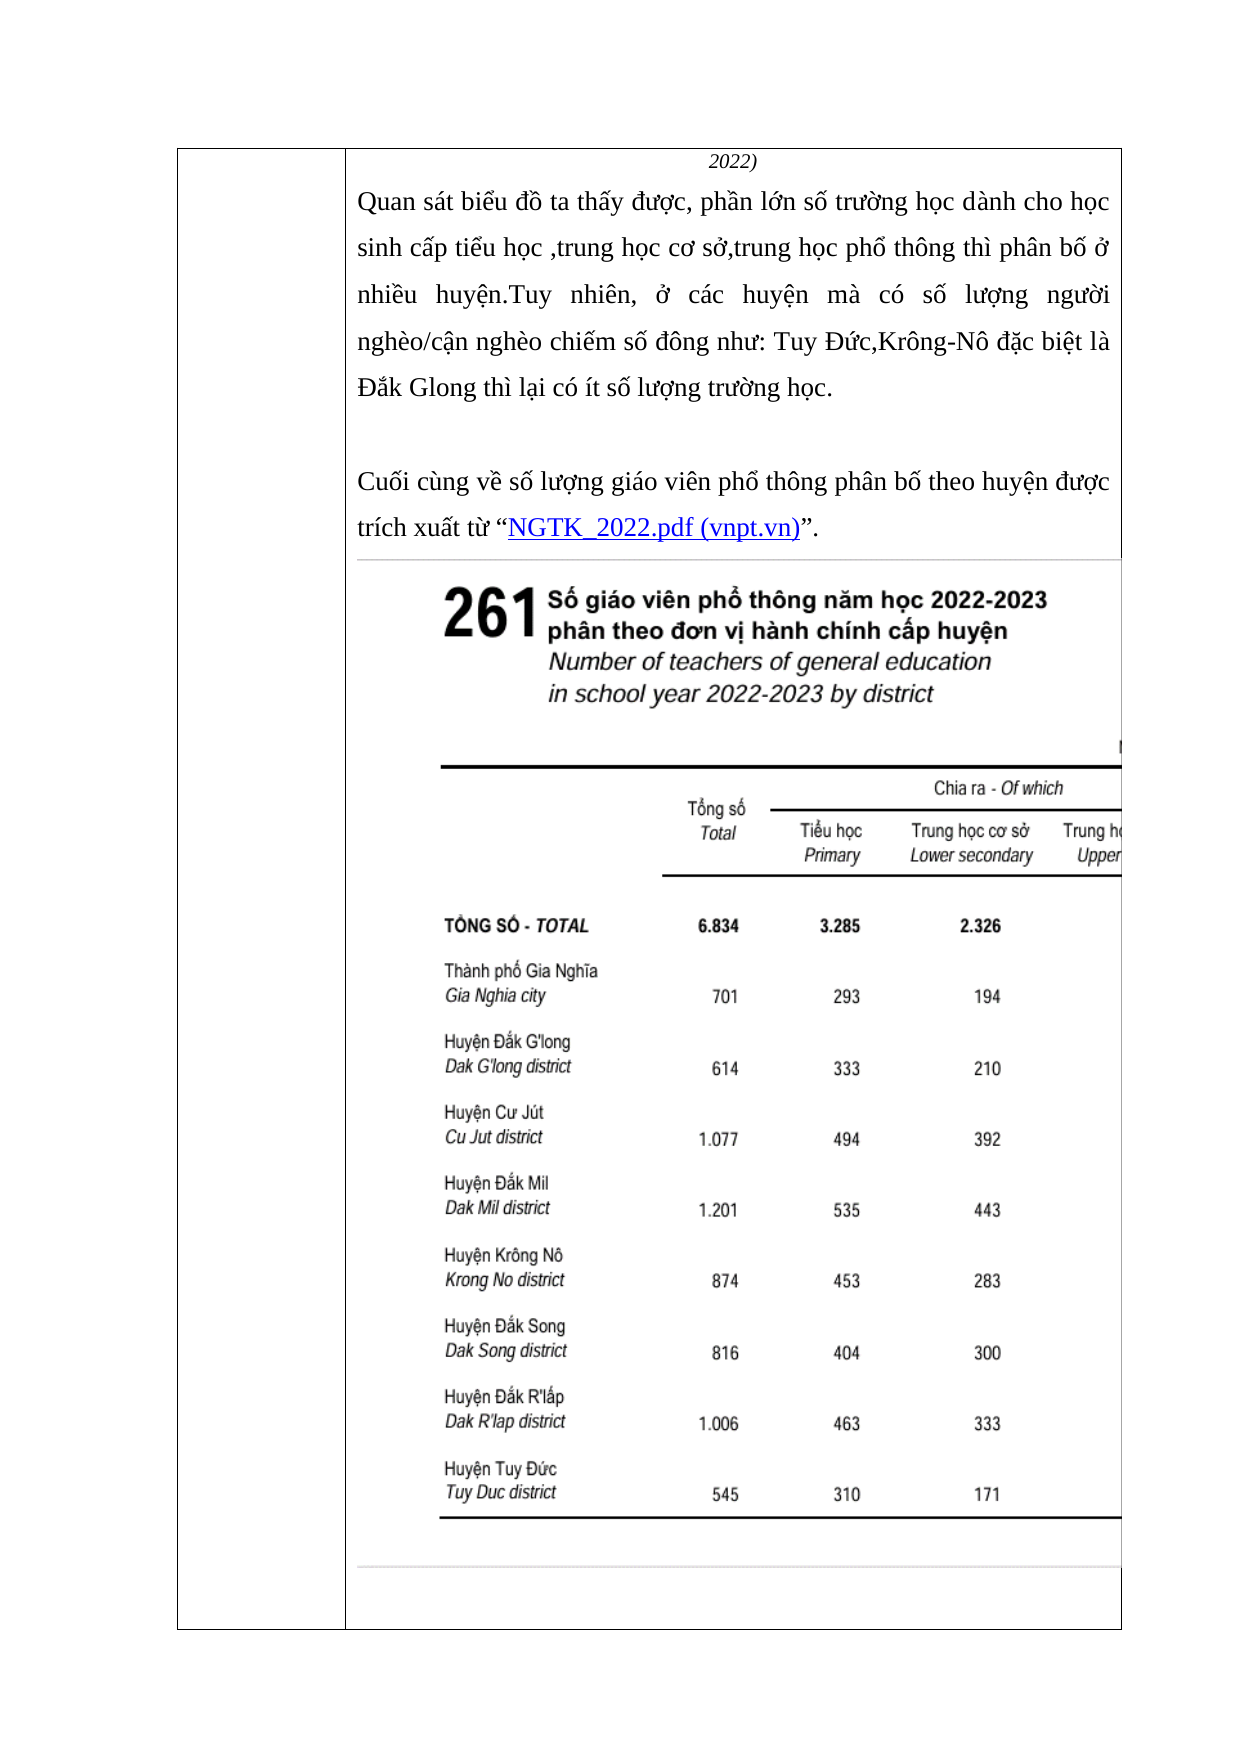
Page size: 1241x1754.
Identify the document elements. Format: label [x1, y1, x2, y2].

picture [357, 558, 1122, 1568]
table_cell [346, 149, 1121, 1628]
